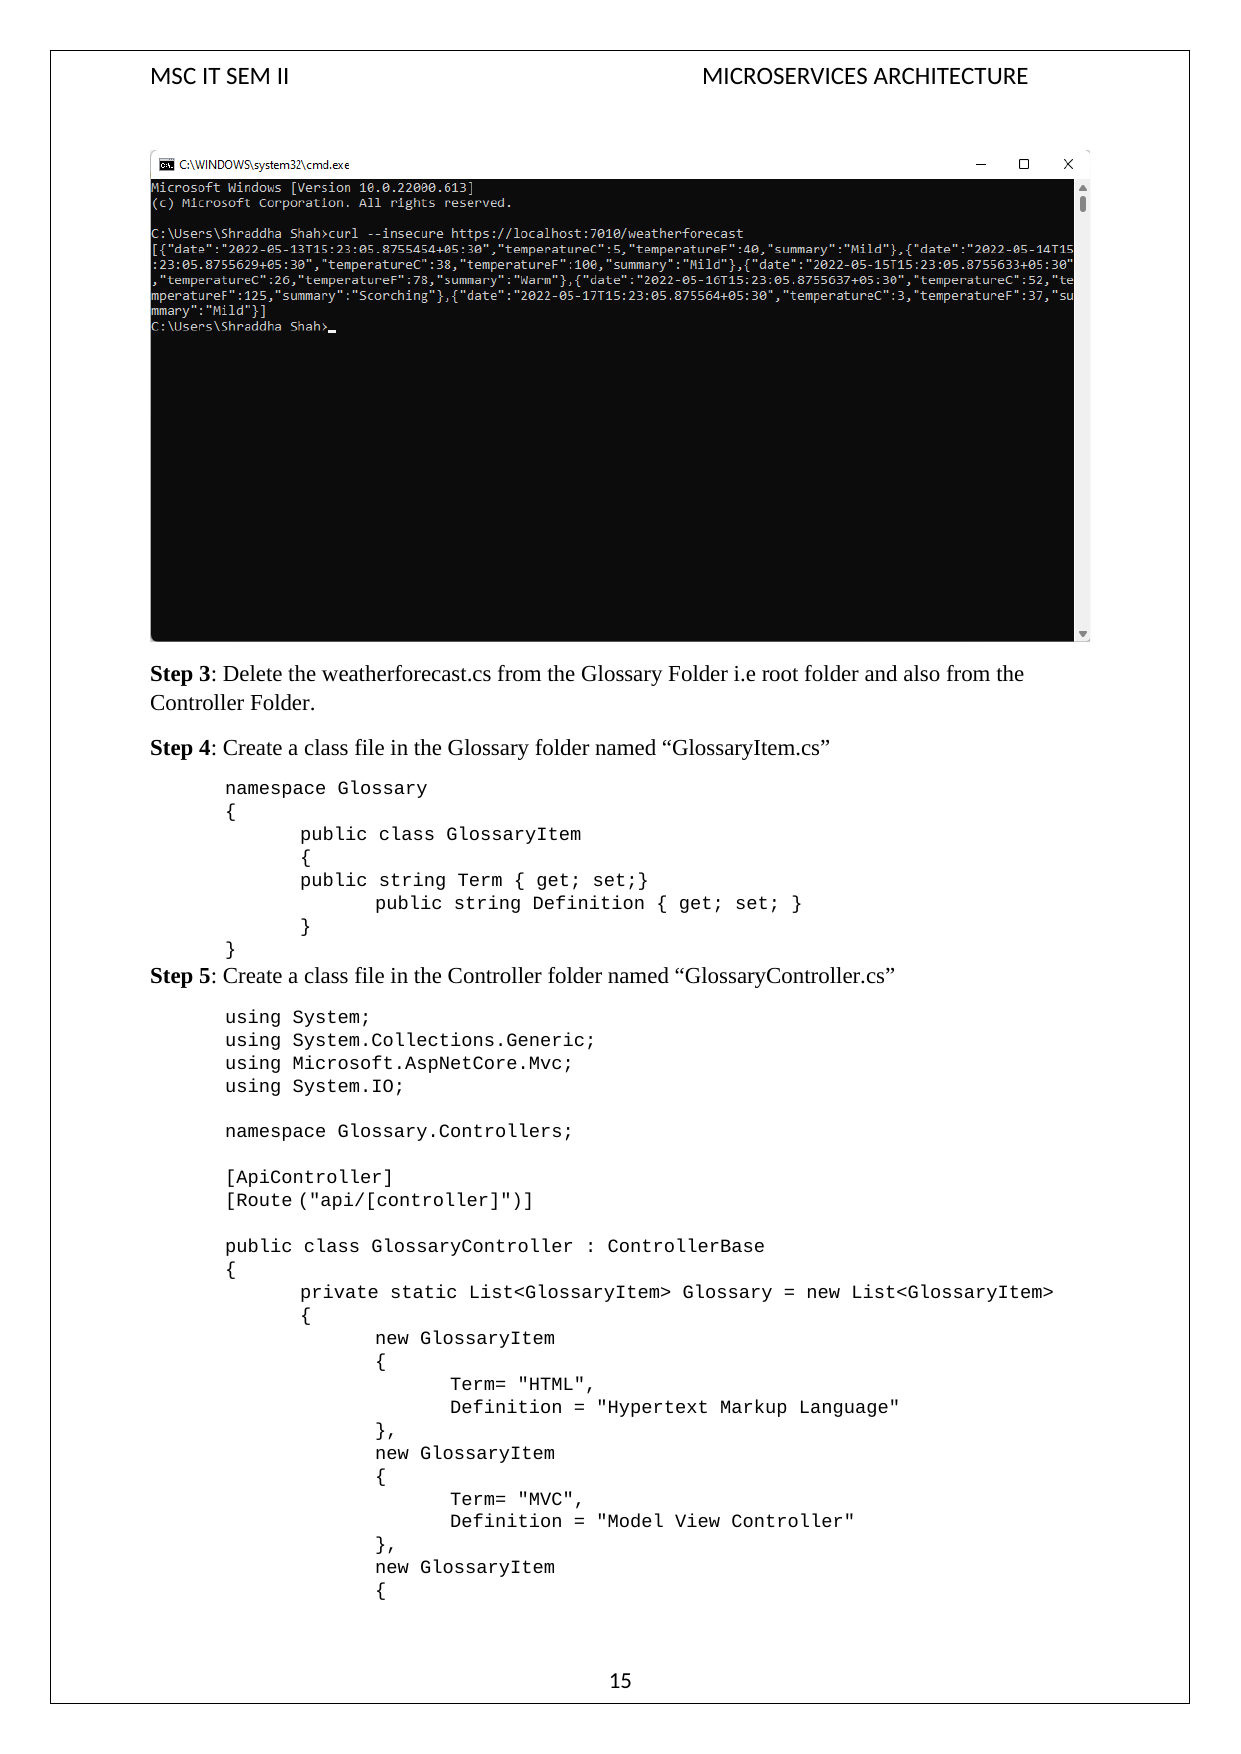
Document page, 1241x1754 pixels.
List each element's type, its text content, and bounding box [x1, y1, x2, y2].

text { [225, 802, 1090, 823]
picture [150, 150, 1091, 642]
text Step 5: Create a class file in the Controller folder named “GlossaryController.cs” [150, 962, 1090, 989]
text using System.Collections.Generic; [225, 1031, 1090, 1052]
text Definition = "Hypertext Markup Language" [225, 1398, 1090, 1419]
text Step 3: Delete the weatherforecast.cs from the Glossary Folder i.e root folder and also from the Controller Folder. [150, 661, 1090, 715]
text { [225, 1260, 1090, 1281]
text new GlossaryItem [225, 1329, 1090, 1350]
text new GlossaryItem [225, 1443, 1090, 1465]
text Term= "MVC", [225, 1489, 1090, 1511]
text { [225, 1306, 1090, 1327]
text using System.IO; [225, 1076, 1090, 1098]
text namespace Glossary [225, 779, 1090, 800]
text public class GlossaryController : ControllerBase [225, 1237, 1090, 1258]
text new GlossaryItem [225, 1558, 1090, 1579]
text Definition = "Model View Controller" [225, 1512, 1090, 1533]
text Step 4: Create a class file in the Glossary folder named “GlossaryItem.cs” [150, 734, 1090, 760]
text private static List<GlossaryItem> Glossary = new List<GlossaryItem> [225, 1283, 1090, 1304]
text namespace Glossary.Controllers; [225, 1122, 1090, 1143]
text using Microsoft.AspNetCore.Mvc; [225, 1053, 1090, 1075]
text using System; [225, 1008, 1090, 1029]
text } [225, 917, 1090, 938]
text { [225, 1352, 1090, 1373]
text }, [225, 1421, 1090, 1442]
text public string Definition { get; set; } [225, 894, 1090, 915]
text [ApiController] [225, 1168, 1090, 1189]
text }, [225, 1535, 1090, 1556]
text Term= "HTML", [225, 1375, 1090, 1396]
text } [225, 939, 1090, 961]
text public string Term { get; set;} [225, 871, 1090, 892]
text { [225, 1466, 1090, 1488]
text { [225, 1581, 1090, 1602]
text public class GlossaryItem [225, 825, 1090, 846]
text [Route ("api/[controller]")] [225, 1191, 1090, 1212]
text { [225, 848, 1090, 869]
